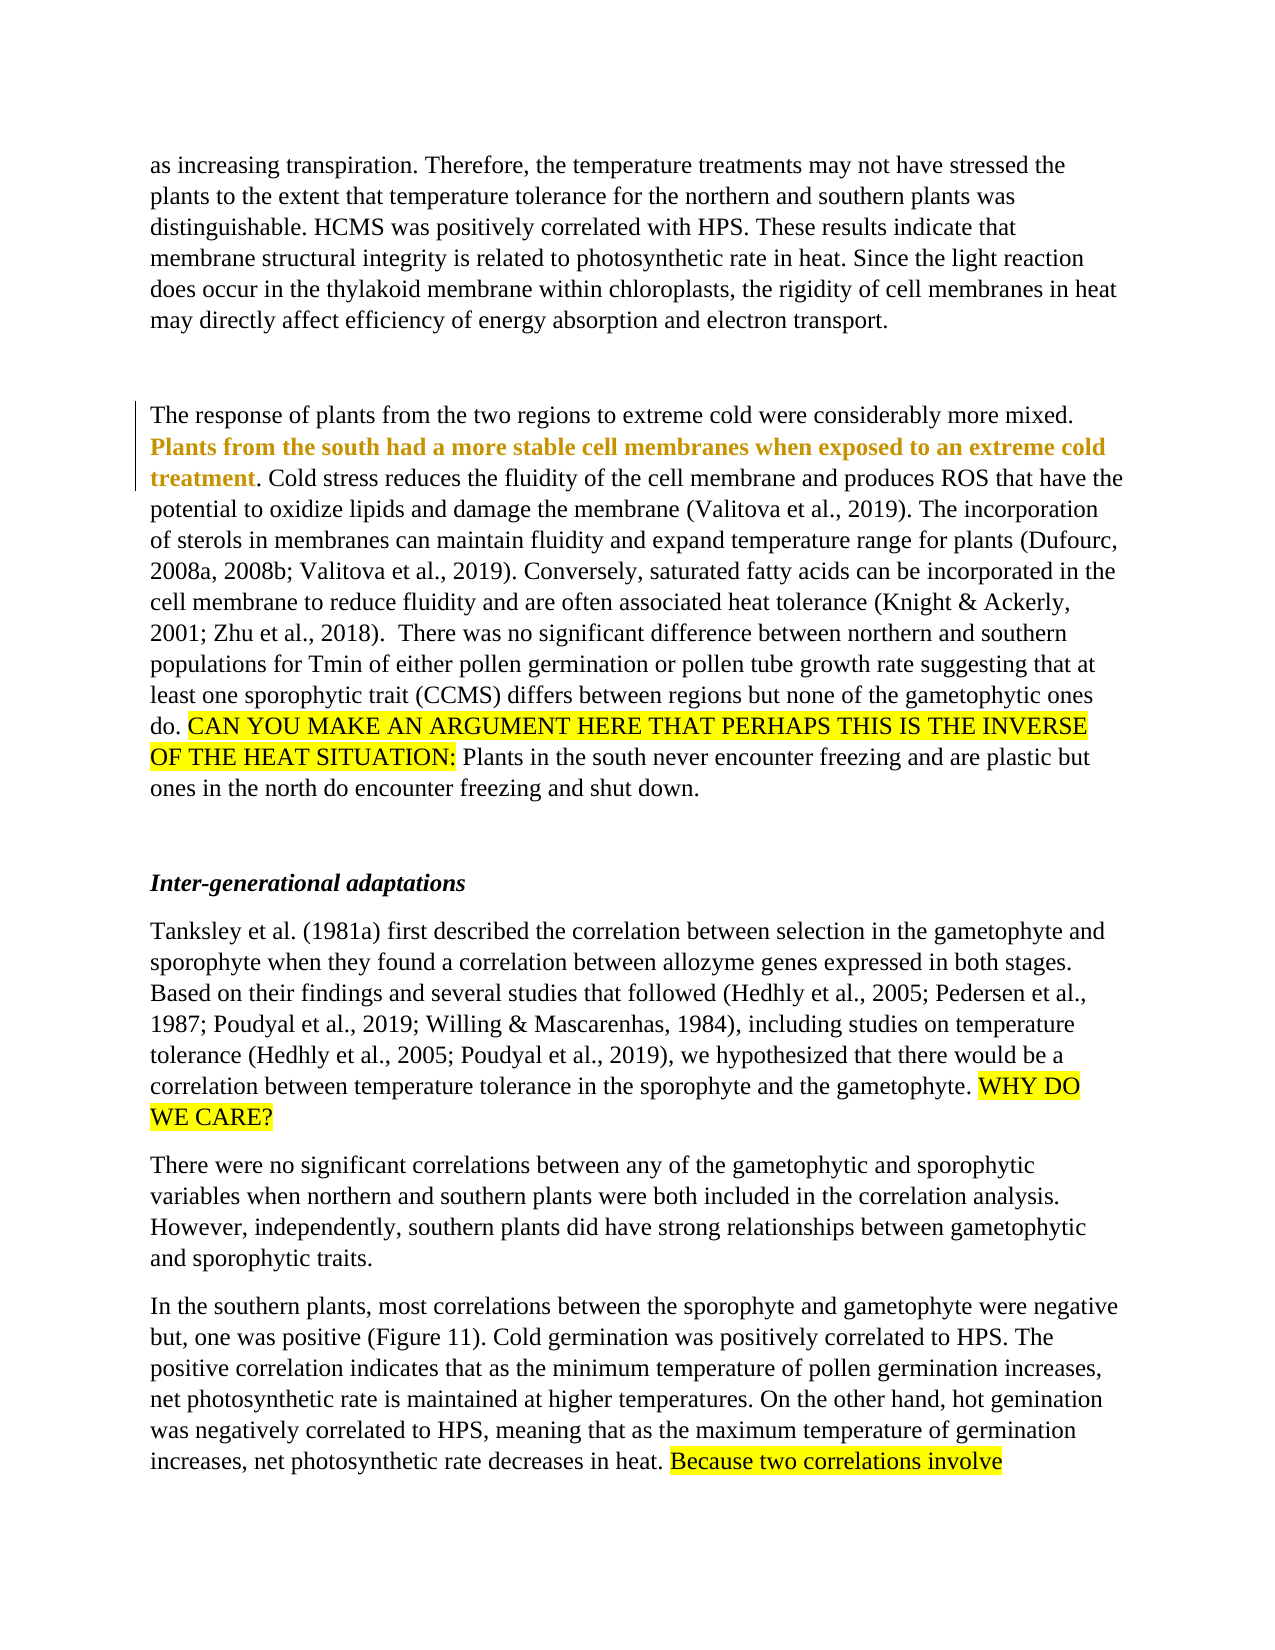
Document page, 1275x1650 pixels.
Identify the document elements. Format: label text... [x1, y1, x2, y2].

text Tanksley et al. (1981a) first described the correlation between selection in the gametophyte and sporophyte when they found a correlation between allozyme genes expressed in both stages. Based on their findings and several studies that followed (Hedhly et al., 2005; Pedersen et al., 1987; Poudyal et al., 2019; Willing & Mascarenhas, 1984), including studies on temperature tolerance (Hedhly et al., 2005; Poudyal et al., 2019), we hypothesized that there would be a correlation between temperature tolerance in the sporophyte and the gametophyte. WHY DO WE CARE? [150, 916, 1125, 1131]
text The response of plants from the two regions to extreme cold were considerably more mixed. Plants from the south had a more stable cell membranes when exposed to an extreme cold treatment. Cold stress reduces the fluidity of the cell membrane and produces ROS that have the potential to oxidize lipids and damage the membrane (Valitova et al., 2019). The incorporation of sterols in membranes can maintain fluidity and expand temperature range for plants (Dufourc, 2008a, 2008b; Valitova et al., 2019). Conversely, saturated fatty acids can be incorporated in the cell membrane to reduce fluidity and are often associated heat tolerance (Knight & Ackerly, 2001; Zhu et al., 2018). There was no significant difference between northern and southern populations for Tmin of either pollen germination or pollen tube growth rate suggesting that at least one sporophytic trait (CCMS) differs between regions but none of the gametophytic ones do. CAN YOU MAKE AN ARGUMENT HERE THAT PERHAPS THIS IS THE INVERSE OF THE HEAT SITUATION: Plants in the south never encounter freezing and are plastic but ones in the north do encounter freezing and shut down. [150, 401, 1125, 802]
text Inter-generational adaptations [150, 868, 1125, 897]
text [150, 1291, 1125, 1475]
text There were no significant correlations between any of the gametophytic and sporophytic variables when northern and southern plants were both included in the correlation analysis. However, independently, southern plants did have strong relationships between gametophytic and sporophytic traits. [150, 1150, 1125, 1272]
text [150, 150, 1125, 334]
